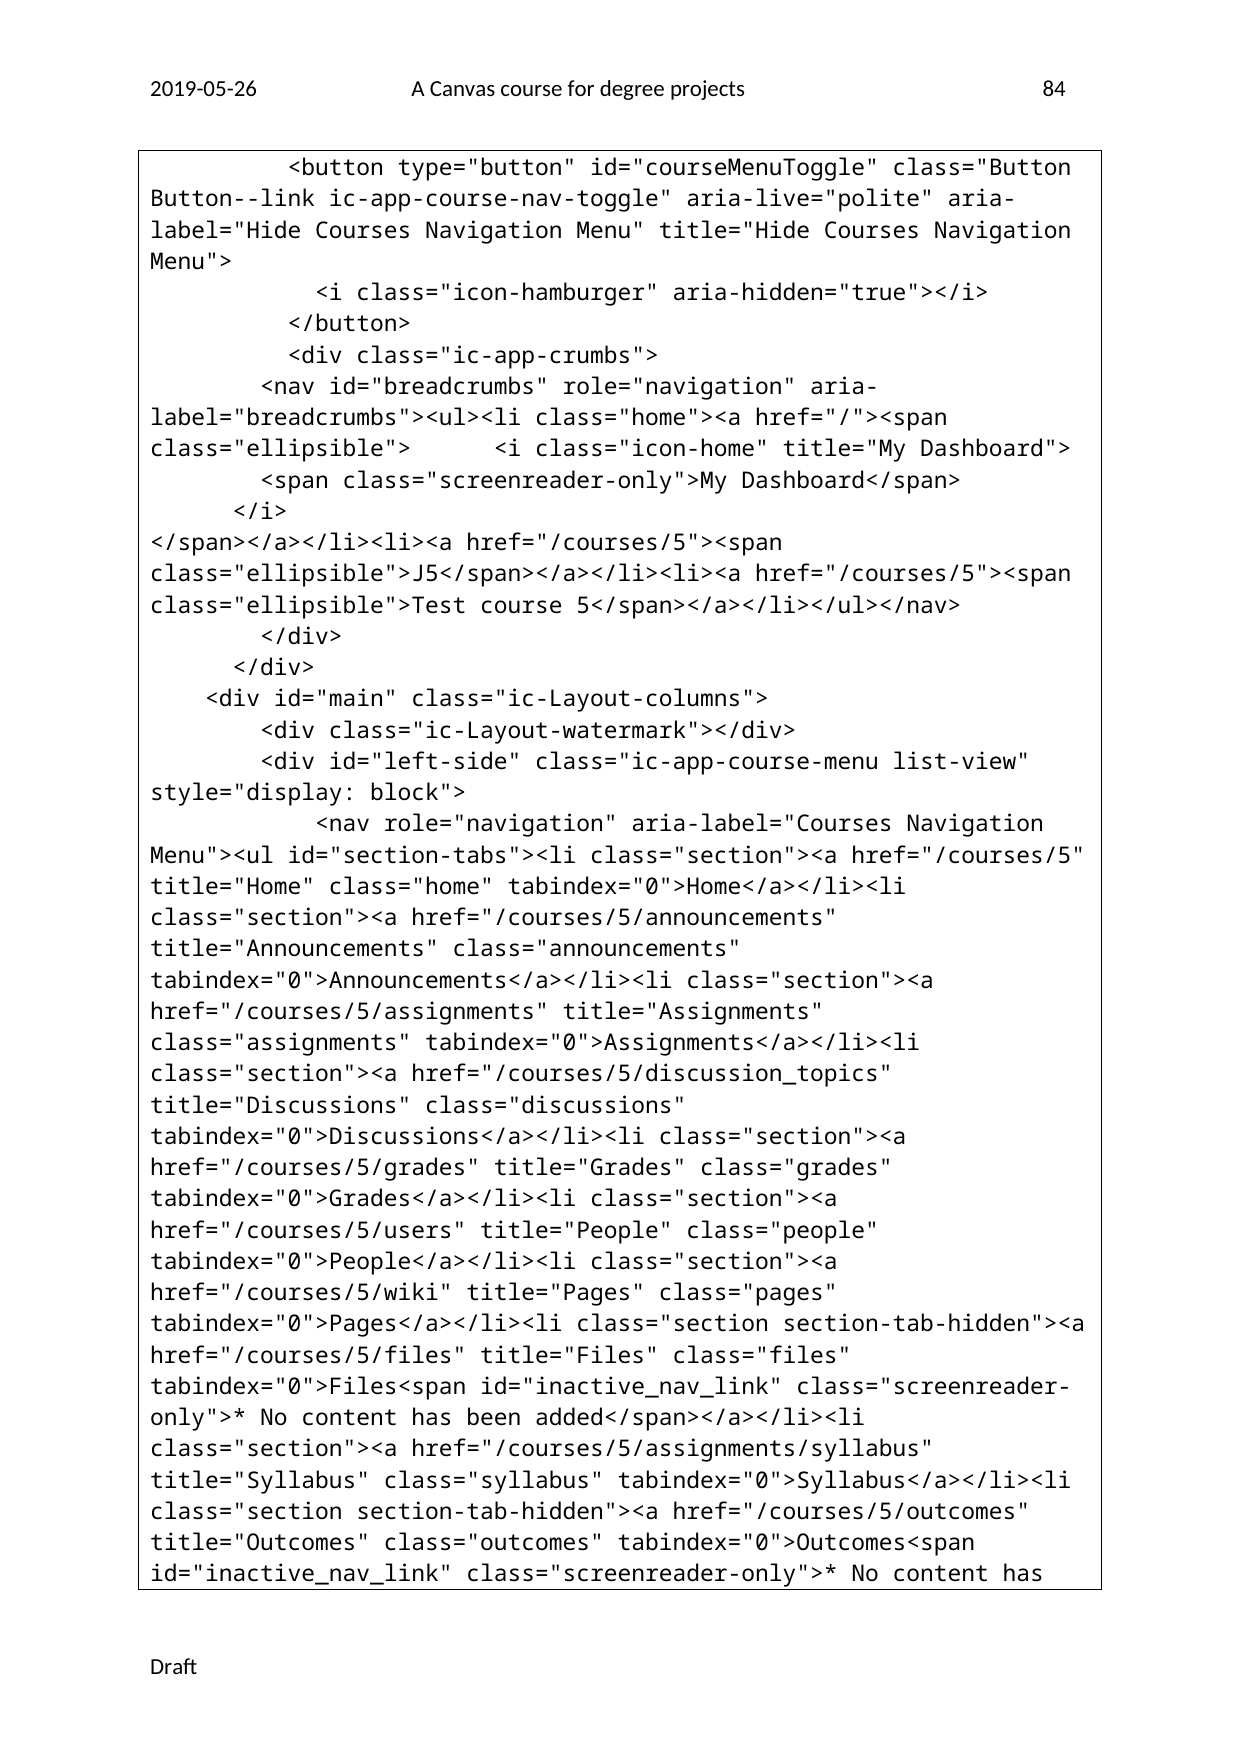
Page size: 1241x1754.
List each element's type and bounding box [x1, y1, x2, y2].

table_header [139, 151, 1101, 1588]
